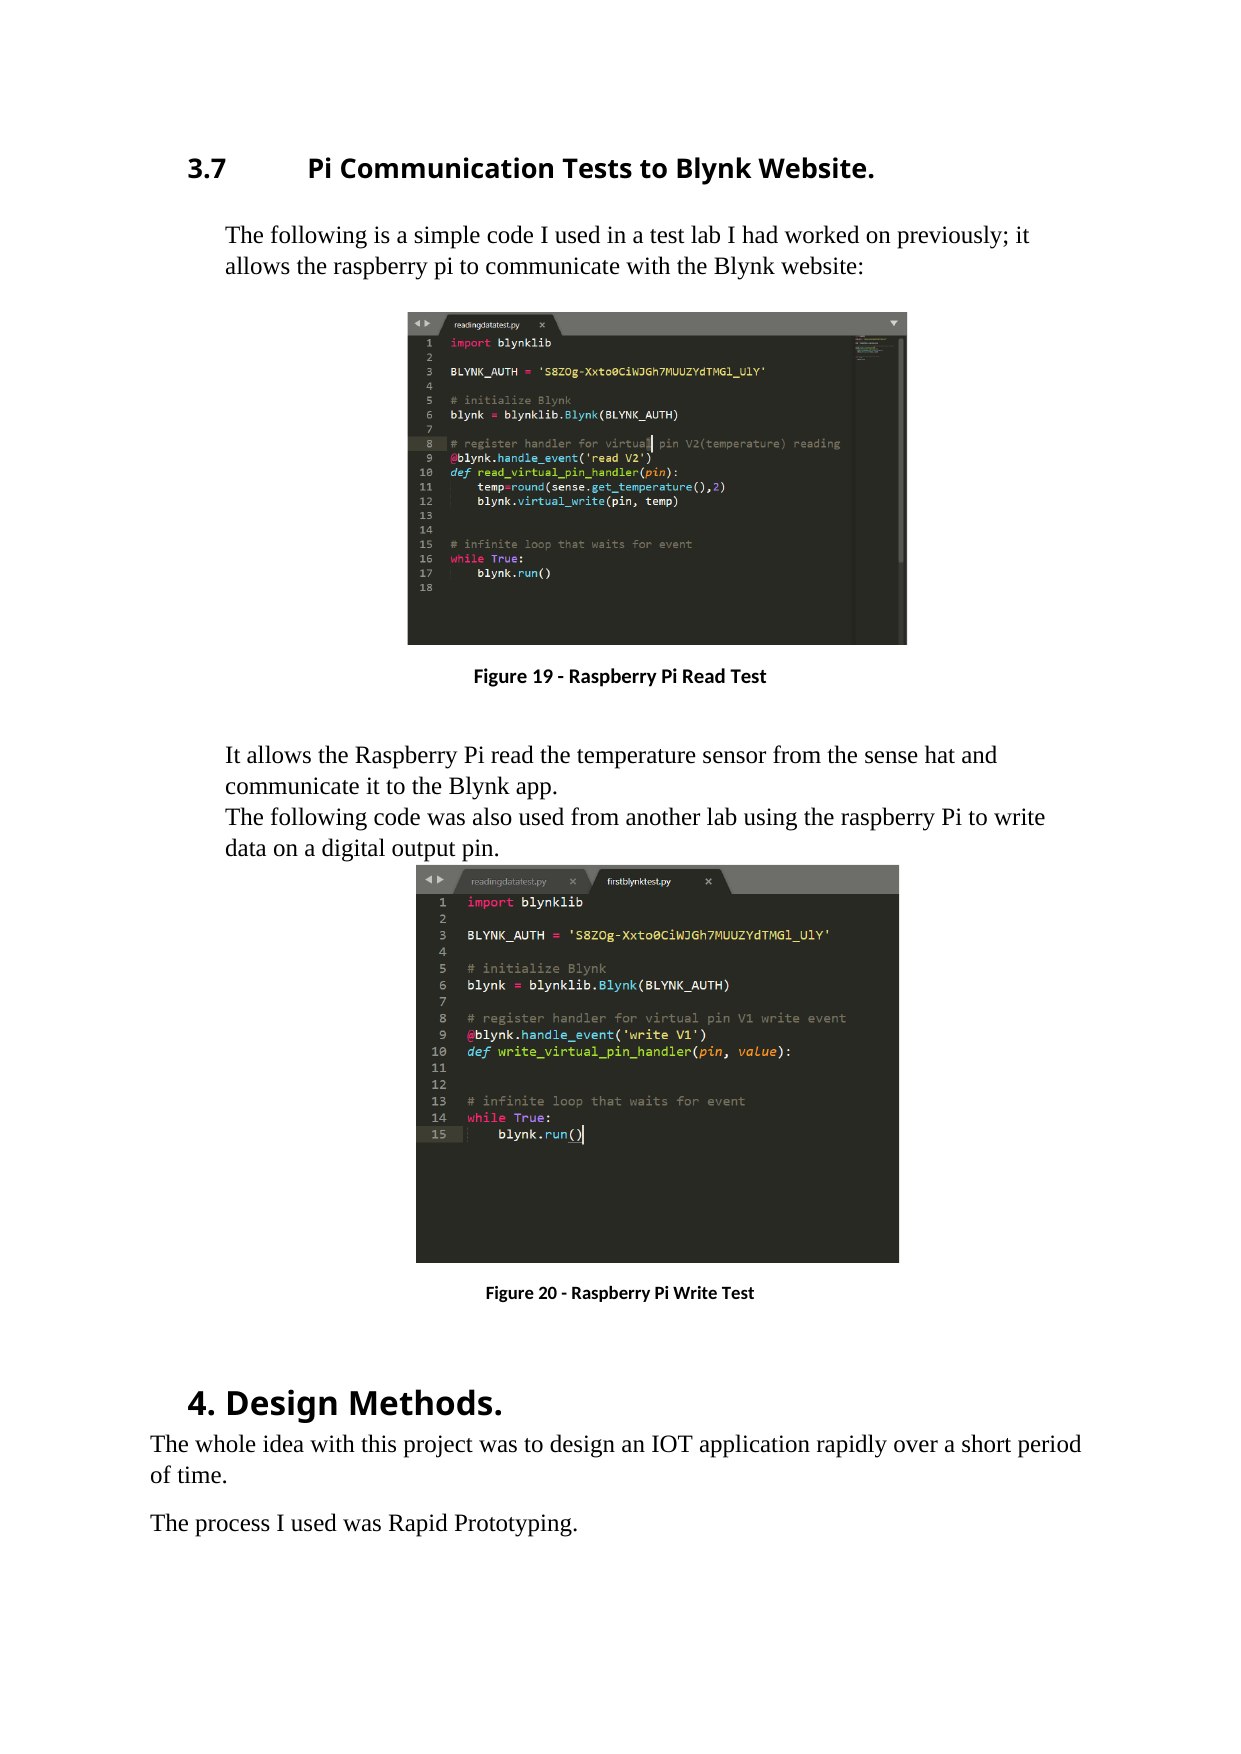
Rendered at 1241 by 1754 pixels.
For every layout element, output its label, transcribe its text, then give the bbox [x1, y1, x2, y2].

subtitle Design Methods. [187, 1380, 1090, 1426]
picture [407, 312, 908, 645]
text Figure 20 - Raspberry Pi Write Test [150, 1281, 1090, 1304]
picture [416, 864, 900, 1263]
list It allows the Raspberry Pi read the temperature sensor from the sense hat and communicate it to the Blynk app. [225, 740, 1090, 800]
text The whole idea with this project was to design an IOT application rapidly over a short period of time. [150, 1429, 1090, 1489]
list The following code was also used from another lab using the raspberry Pi to write data on a digital output pin. [225, 802, 1090, 862]
text Figure 19 - Raspberry Pi Read Test [150, 663, 1090, 689]
subtitle Pi Communication Tests to Blynk Website. [187, 150, 1090, 187]
list The following is a simple code I used in a test lab I had worked on previously; it allows the raspberry pi to communicate with the Blynk website: [225, 220, 1090, 280]
text The process I used was Rapid Prototyping. [150, 1508, 1090, 1537]
